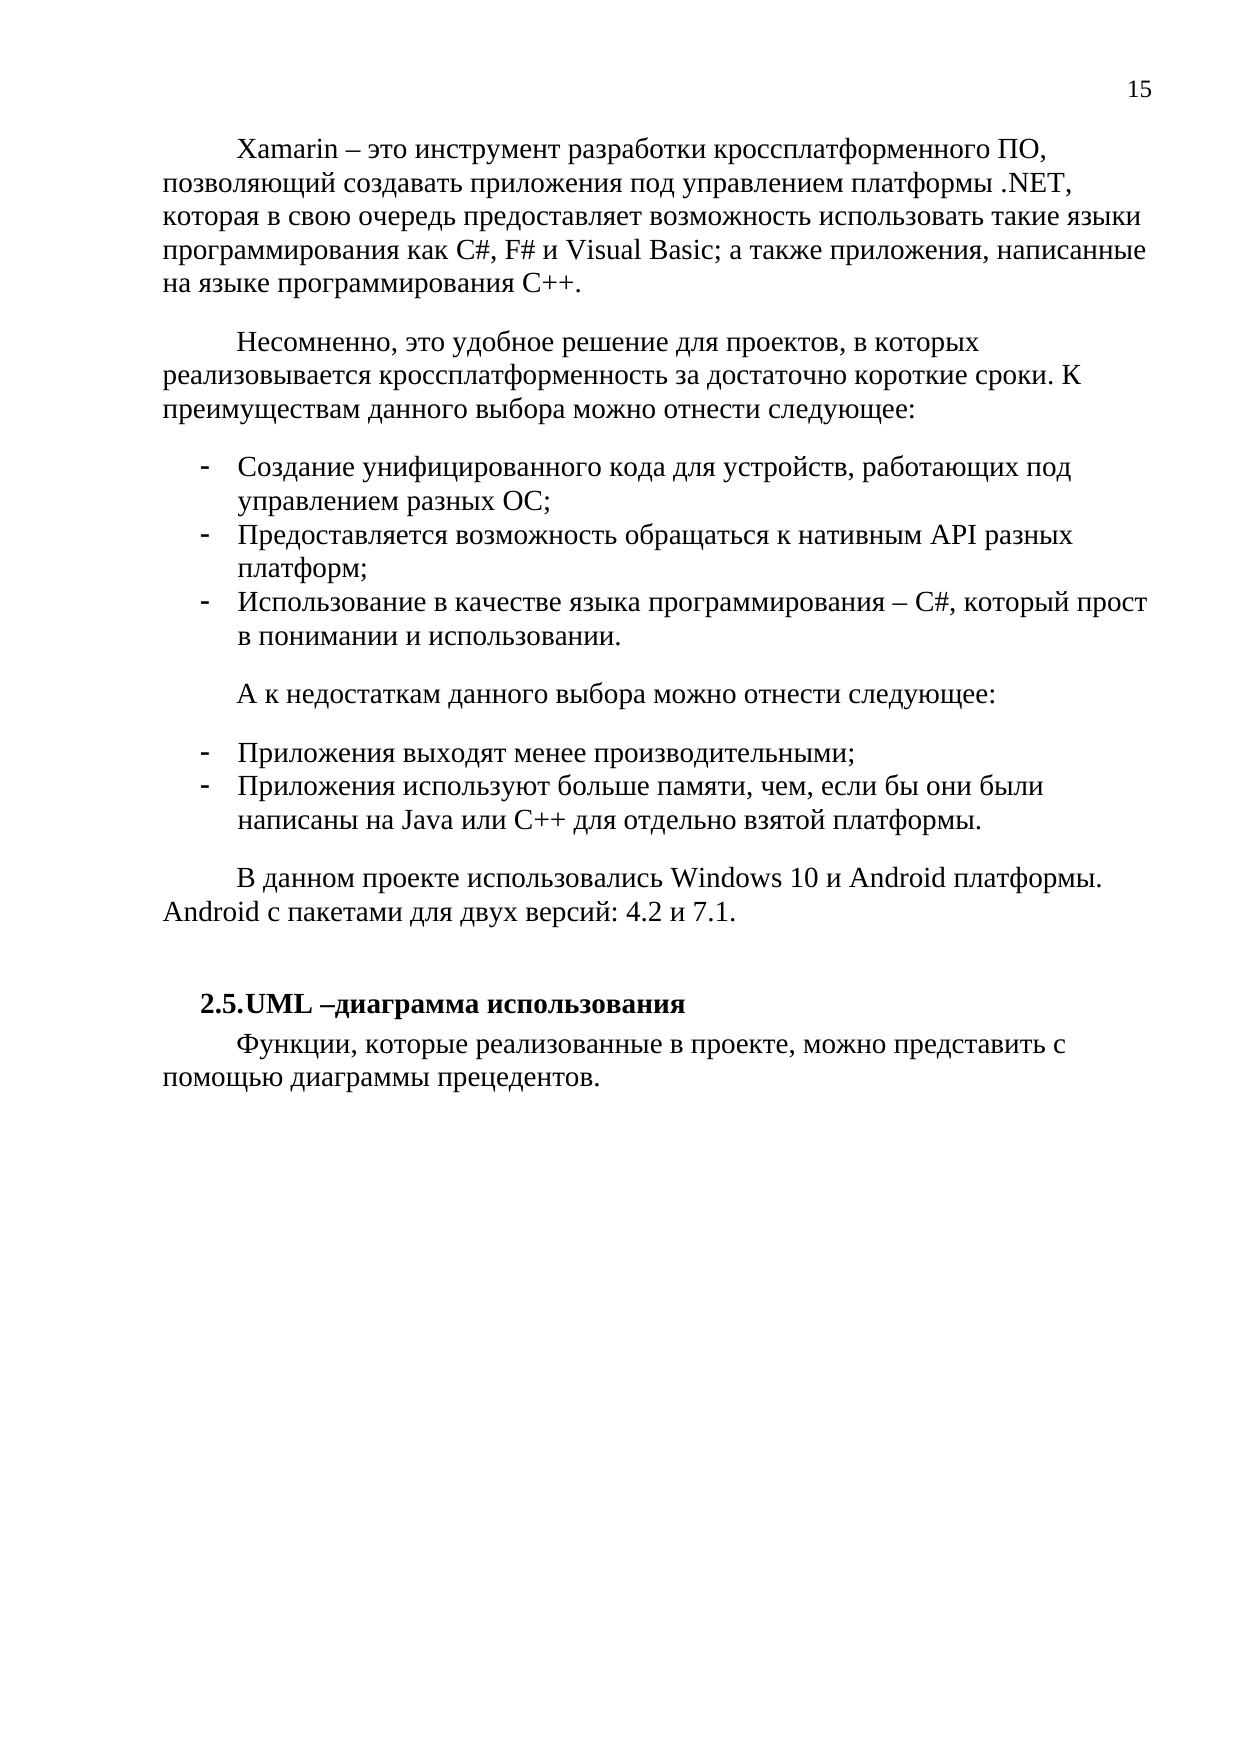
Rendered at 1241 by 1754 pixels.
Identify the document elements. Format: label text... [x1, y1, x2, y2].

text Функции, которые реализованные в проекте, можно представить с помощью диаграммы прецедентов. [162, 1026, 1152, 1093]
list Использование в качестве языка программирования – C#, который прост в понимании и использовании. [200, 584, 1152, 651]
list Предоставляется возможность обращаться к нативным API разных платформ; [200, 517, 1152, 584]
text Несомненно, это удобное решение для проектов, в которых реализовывается кроссплатформенность за достаточно короткие сроки. К преимуществам данного выбора можно отнести следующее: [162, 324, 1152, 424]
list UML –диаграмма использования [200, 986, 1152, 1020]
text А к недостаткам данного выбора можно отнести следующее: [162, 676, 1152, 710]
text Xamarin – это инструмент разработки кроссплатформенного ПО, позволяющий создавать приложения под управлением платформы .NET, которая в свою очередь предоставляет возможность использовать такие языки программирования как C#, F# и Visual Basic; а также приложения, написанные на языке программирования C++. [162, 131, 1152, 299]
list Приложения используют больше памяти, чем, если бы они были написаны на Java или C++ для отдельно взятой платформы. [200, 768, 1152, 836]
list Создание унифицированного кода для устройств, работающих под управлением разных ОС; [200, 449, 1152, 517]
list Приложения выходят менее производительными; [200, 735, 1152, 768]
text В данном проекте использовались Windows 10 и Android платформы. Android с пакетами для двух версий: 4.2 и 7.1. [162, 861, 1152, 928]
